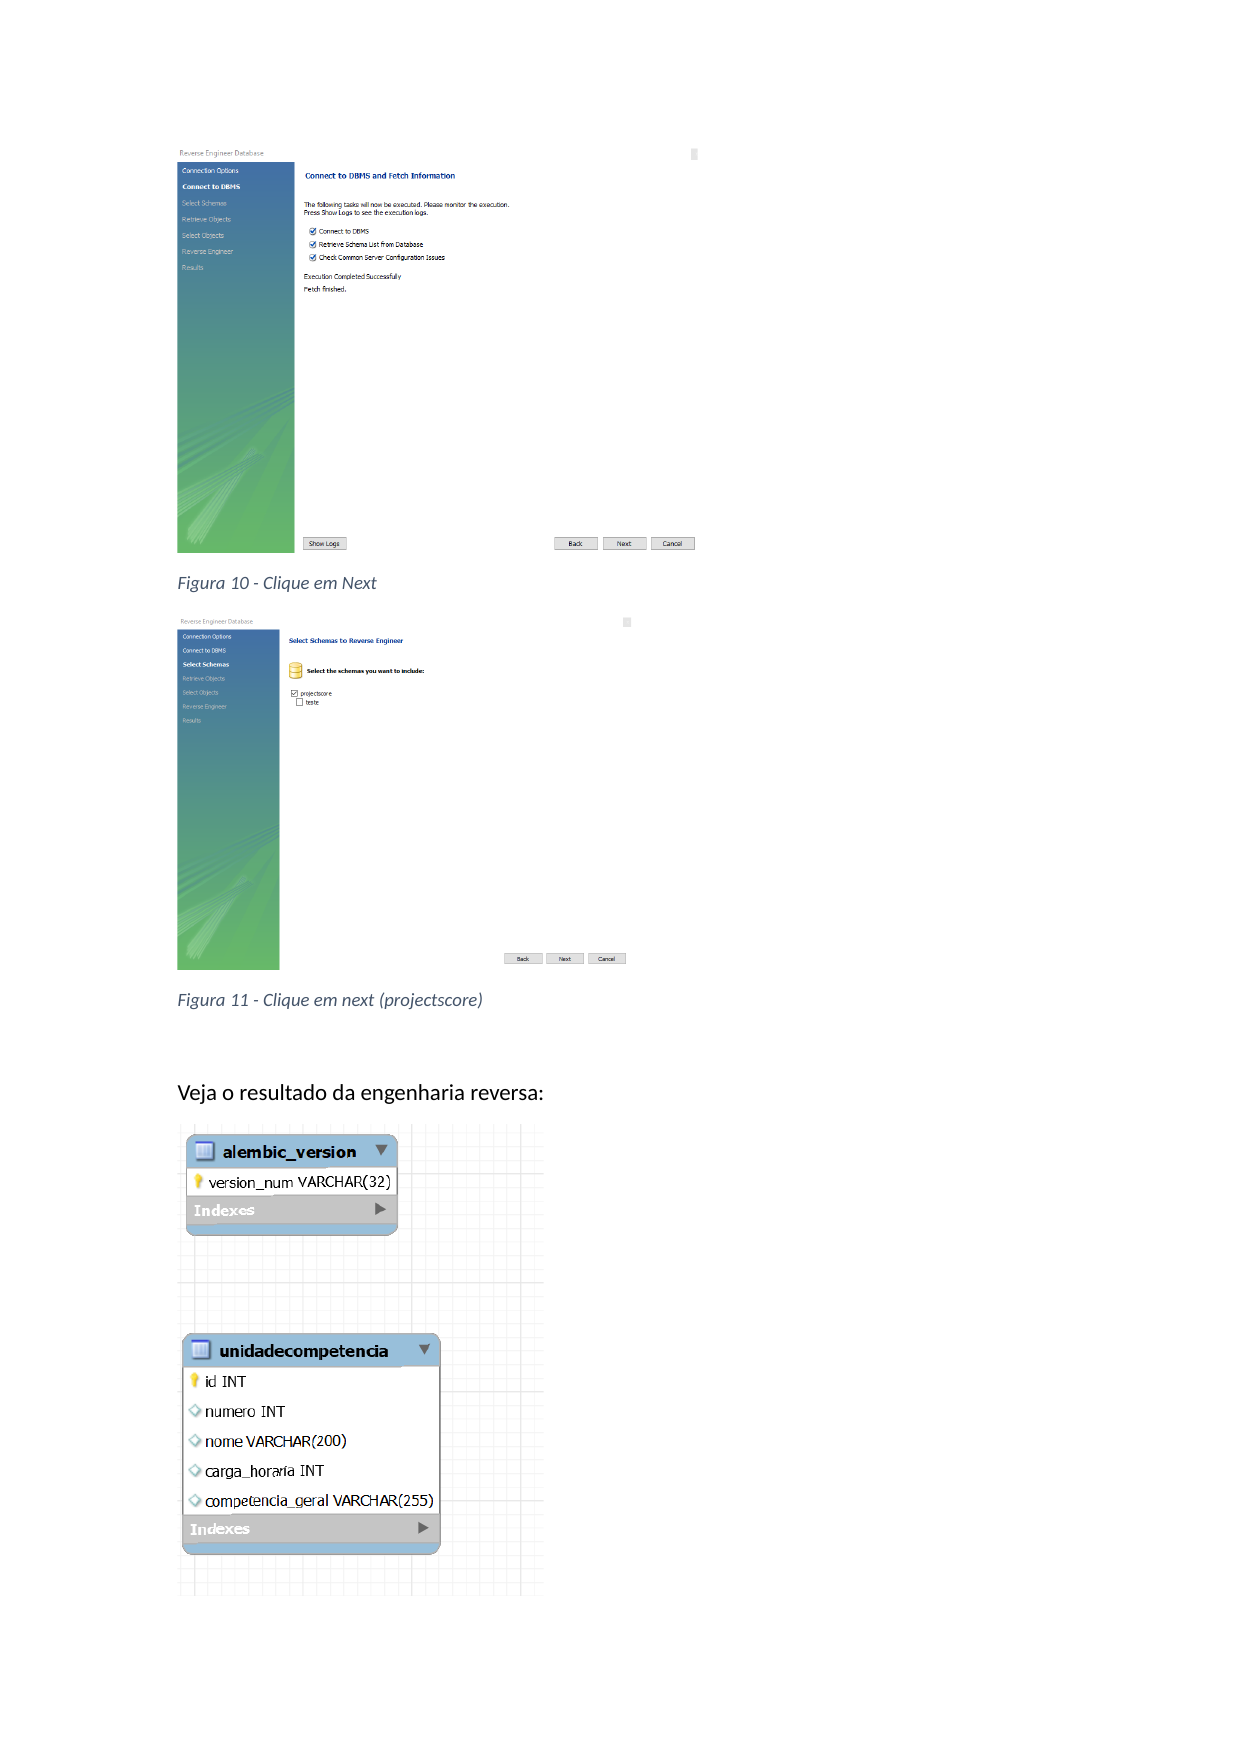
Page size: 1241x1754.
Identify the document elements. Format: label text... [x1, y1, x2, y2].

picture [177, 1124, 544, 1596]
text Veja o resultado da engenharia reversa: [177, 1078, 1090, 1106]
picture [177, 614, 632, 970]
text Figura 11 - Clique em next (projectscore) [177, 988, 1090, 1011]
picture [177, 148, 698, 553]
text Figura 10 - Clique em Next [177, 571, 1090, 594]
